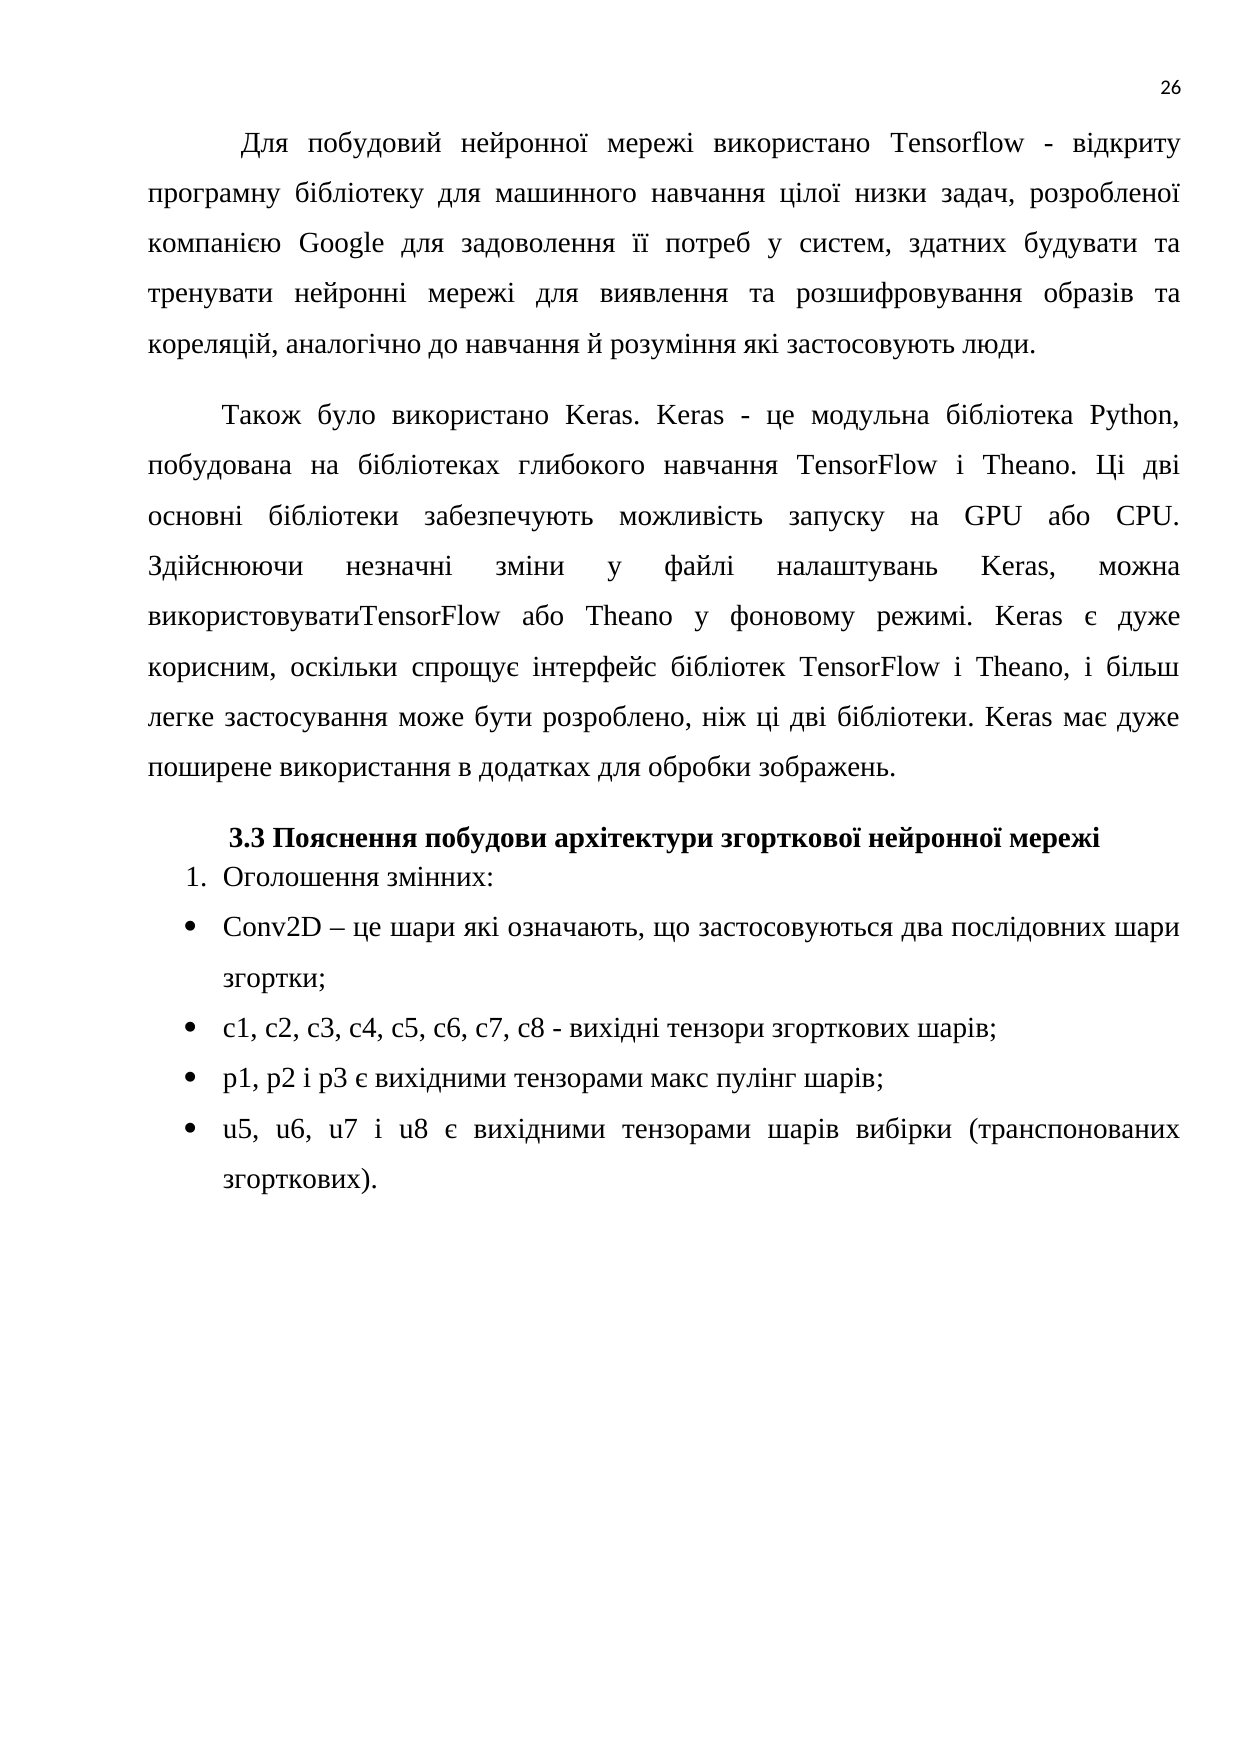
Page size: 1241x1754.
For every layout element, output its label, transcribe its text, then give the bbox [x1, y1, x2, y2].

text Також було використано Keras. Keras - це модульна бібліотека Python, побудована на бібліотеках глибокого навчання TensorFlow і Theano. Ці дві основні бібліотеки забезпечують можливість запуску на GPU або CPU. Здійснюючи незначні зміни у файлі налаштувань Keras, можна використовуватиTensorFlow або Theano у фоновому режимі. Keras є дуже корисним, оскільки спрощує інтерфейс бібліотек TensorFlow і Theano, і більш легке застосування може бути розроблено, ніж ці дві бібліотеки. Keras має дуже поширене використання в додатках для обробки зображень. [148, 397, 1181, 783]
list Conv2D – це шари які означають, що застосовуються два послідовних шари згортки; [185, 909, 1181, 993]
text Для побудовий нейронної мережі використано Tensorflow - відкриту програмну бібліотеку для машинного навчання цілої низки задач, розробленої компанією Google для задоволення її потреб у систем, здатних будувати та тренувати нейронні мережі для виявлення та розшифровування образів та кореляцій, аналогічно до навчання й розуміння які застосовують люди. [148, 125, 1181, 359]
list Оголошення змінних: [185, 859, 1181, 892]
list p1, p2 і p3 є вихідними тензорами макс пулінг шарів; [185, 1060, 1181, 1094]
list c1, c2, c3, c4, c5, c6, c7, с8 - вихідні тензори згорткових шарів; [185, 1010, 1181, 1044]
list u5, u6, u7 і u8 є вихідними тензорами шарів вибірки (транспонованих згорткових). [185, 1111, 1181, 1195]
subtitle 3.3 Пояснення побудови архітектури згорткової нейронної мережі [148, 820, 1181, 854]
